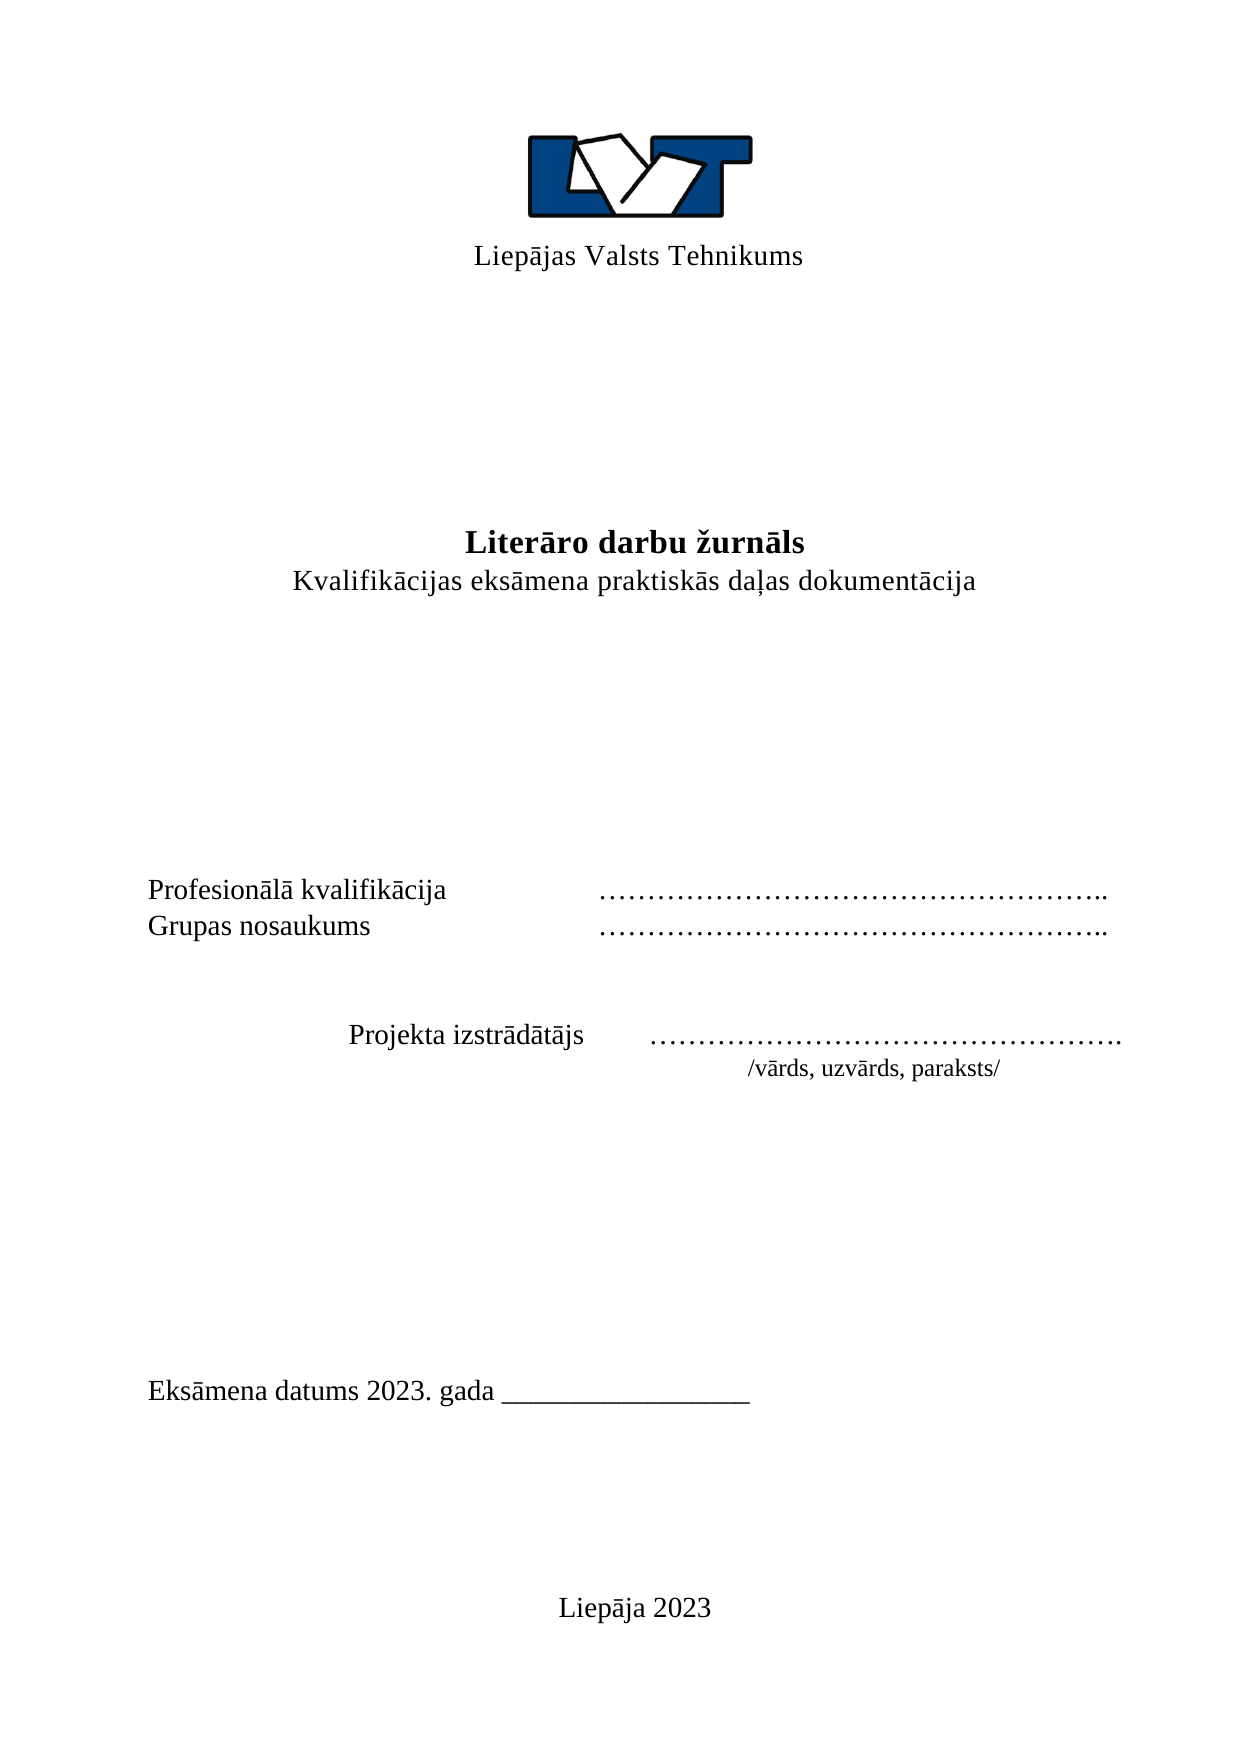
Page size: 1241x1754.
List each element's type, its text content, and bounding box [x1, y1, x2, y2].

text Eksāmena datums 2023. gada _________________ [148, 1373, 1122, 1407]
text Projekta izstrādātājs …………………………………………. [148, 1017, 1122, 1050]
text Kvalifikācijas eksāmena praktiskās daļas dokumentācija [148, 563, 1122, 597]
text Literāro darbu žurnāls [148, 522, 1122, 561]
text /vārds, uzvārds, paraksts/ [148, 1053, 1122, 1082]
picture [510, 118, 760, 236]
text Liepāja 2023 [148, 1590, 1122, 1624]
text Liepājas Valsts Tehnikums [148, 118, 1122, 271]
text Profesionālā kvalifikācija …………………………………………….. [148, 872, 1122, 906]
text Grupas nosaukums …………………………………………….. [148, 908, 1122, 942]
